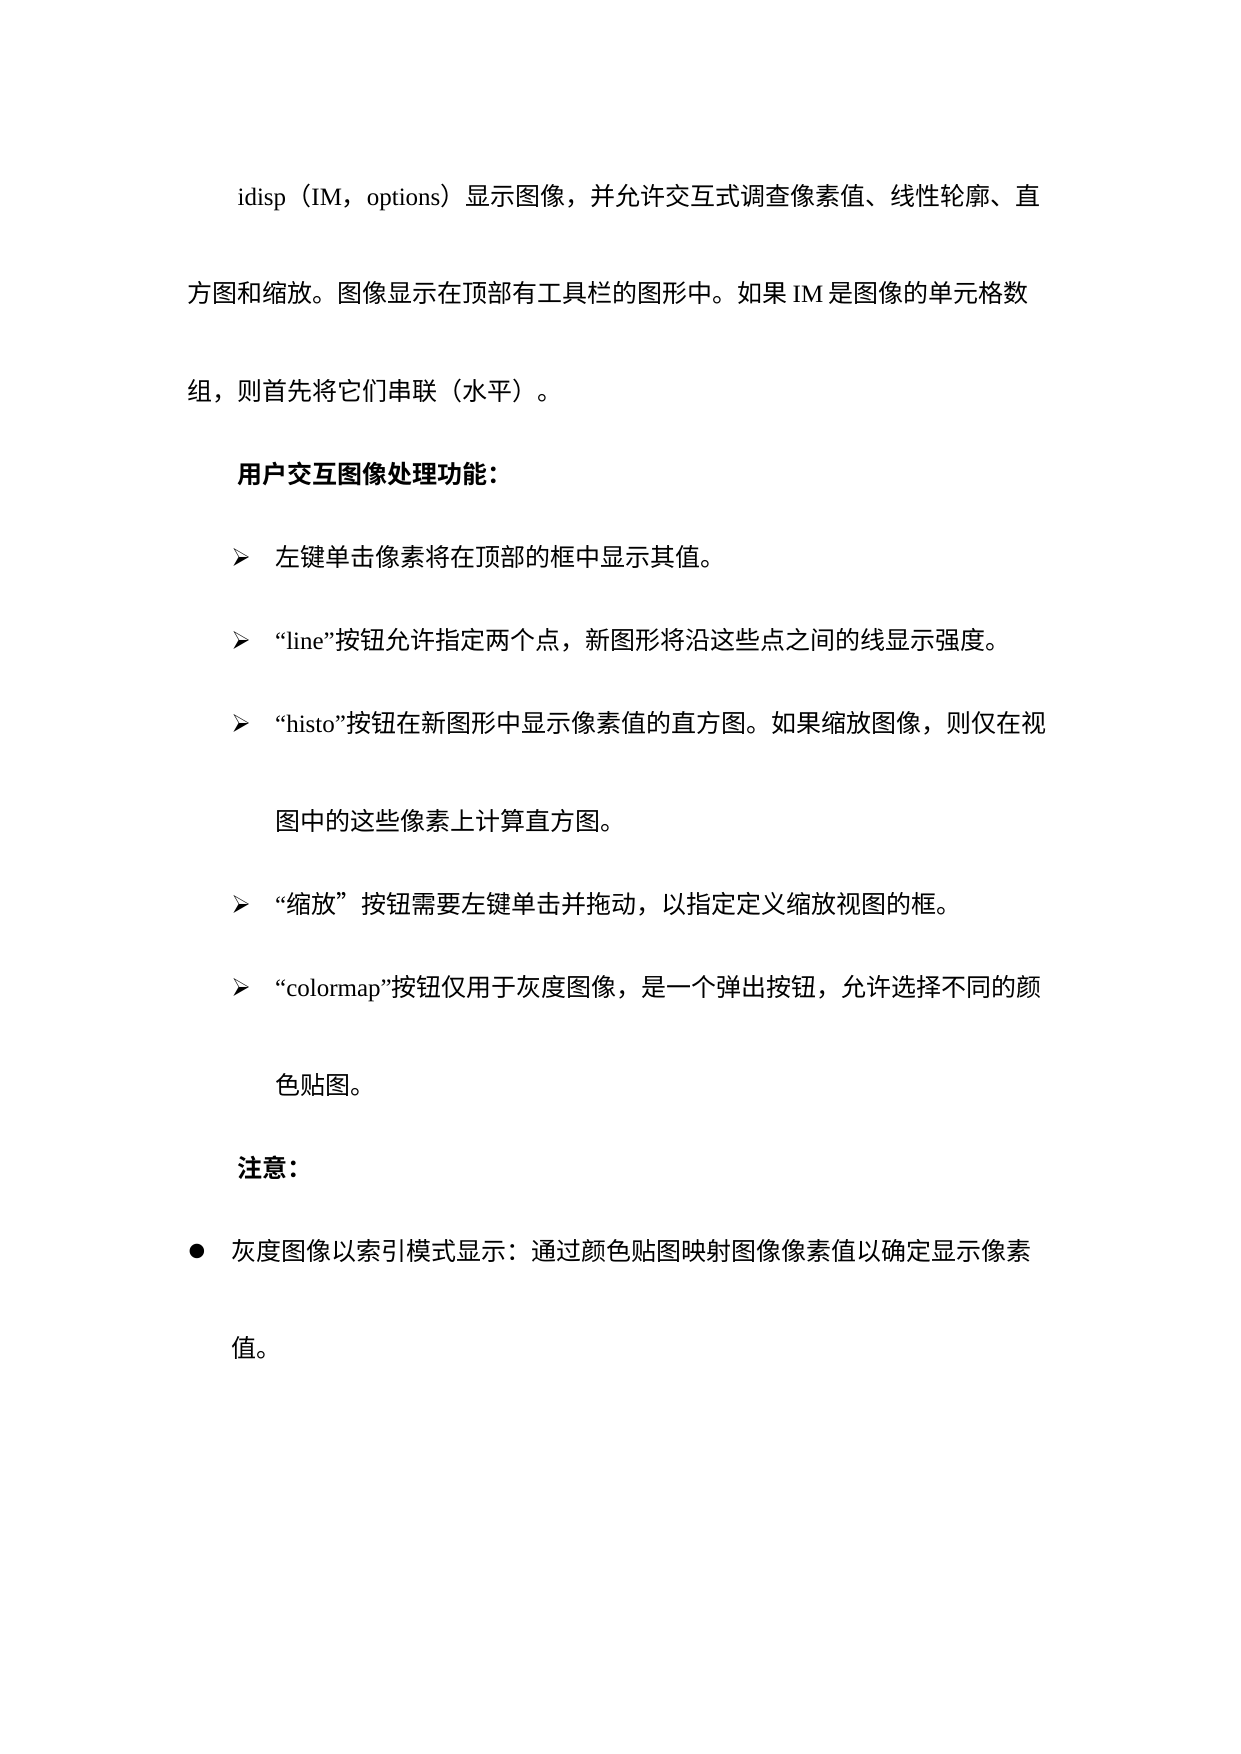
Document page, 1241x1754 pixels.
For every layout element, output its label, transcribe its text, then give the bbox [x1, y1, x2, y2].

list 灰度图像以索引模式显示：通过颜色贴图映射图像像素值以确定显示像素值。 [187, 1217, 1053, 1379]
list “line”按钮允许指定两个点，新图形将沿这些点之间的线显示强度。 [231, 606, 1053, 671]
list “缩放”按钮需要左键单击并拖动，以指定定义缩放视图的框。 [231, 870, 1053, 935]
list 左键单击像素将在顶部的框中显示其值。 [231, 523, 1053, 588]
text 注意： [187, 1134, 1053, 1199]
list “histo”按钮在新图形中显示像素值的直方图。如果缩放图像，则仅在视图中的这些像素上计算直方图。 [231, 689, 1053, 852]
list “colormap”按钮仅用于灰度图像，是一个弹出按钮，允许选择不同的颜色贴图。 [231, 953, 1053, 1116]
text idisp（IM，options）显示图像，并允许交互式调查像素值、线性轮廓、直方图和缩放。图像显示在顶部有工具栏的图形中。如果IM是图像的单元格数组，则首先将它们串联（水平）。 [187, 162, 1053, 422]
text 用户交互图像处理功能： [187, 440, 1053, 505]
